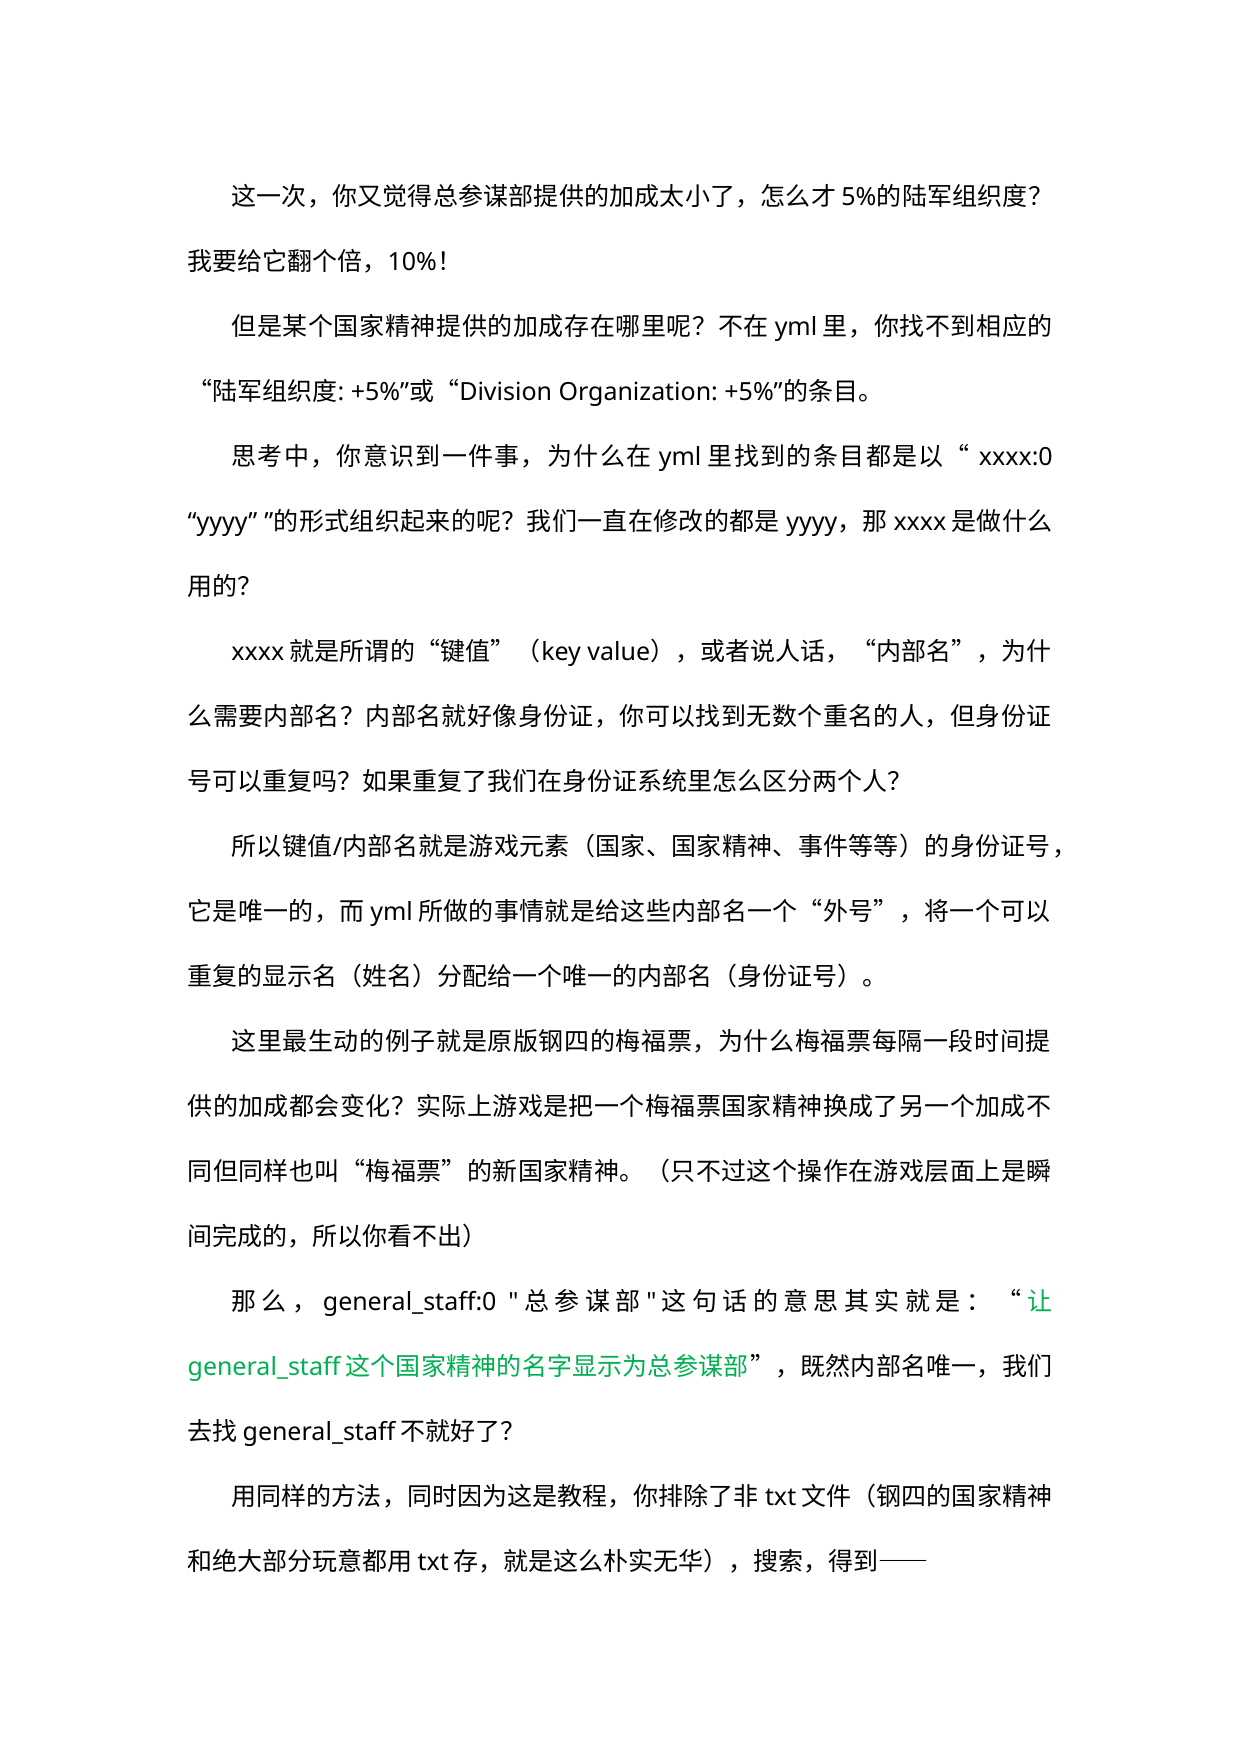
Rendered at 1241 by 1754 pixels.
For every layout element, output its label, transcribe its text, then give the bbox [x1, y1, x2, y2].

text 那么，general_staff:0 "总参谋部"这句话的意思其实就是：“让general_staff这个国家精神的名字显示为总参谋部”，既然内部名唯一，我们去找general_staff不就好了？ [187, 1267, 1053, 1462]
text 用同样的方法，同时因为这是教程，你排除了非txt文件（钢四的国家精神和绝大部分玩意都用txt存，就是这么朴实无华），搜索，得到—— [187, 1462, 1053, 1592]
text 这里最生动的例子就是原版钢四的梅福票，为什么梅福票每隔一段时间提供的加成都会变化？实际上游戏是把一个梅福票国家精神换成了另一个加成不同但同样也叫“梅福票”的新国家精神。（只不过这个操作在游戏层面上是瞬间完成的，所以你看不出） [187, 1007, 1053, 1267]
text 这一次，你又觉得总参谋部提供的加成太小了，怎么才5%的陆军组织度？我要给它翻个倍，10%！ [187, 162, 1053, 292]
text 所以键值/内部名就是游戏元素（国家、国家精神、事件等等）的身份证号，它是唯一的，而yml所做的事情就是给这些内部名一个“外号”，将一个可以重复的显示名（姓名）分配给一个唯一的内部名（身份证号）。 [187, 812, 1053, 1007]
text 思考中，你意识到一件事，为什么在yml里找到的条目都是以“ xxxx:0 “yyyy” ”的形式组织起来的呢？我们一直在修改的都是yyyy，那xxxx是做什么用的？ [187, 422, 1053, 617]
text xxxx就是所谓的“键值”（key value），或者说人话，“内部名”，为什么需要内部名？内部名就好像身份证，你可以找到无数个重名的人，但身份证号可以重复吗？如果重复了我们在身份证系统里怎么区分两个人？ [187, 617, 1053, 812]
text 但是某个国家精神提供的加成存在哪里呢？不在yml里，你找不到相应的“陆军组织度: +5%”或“Division Organization: +5%”的条目。 [187, 292, 1053, 422]
